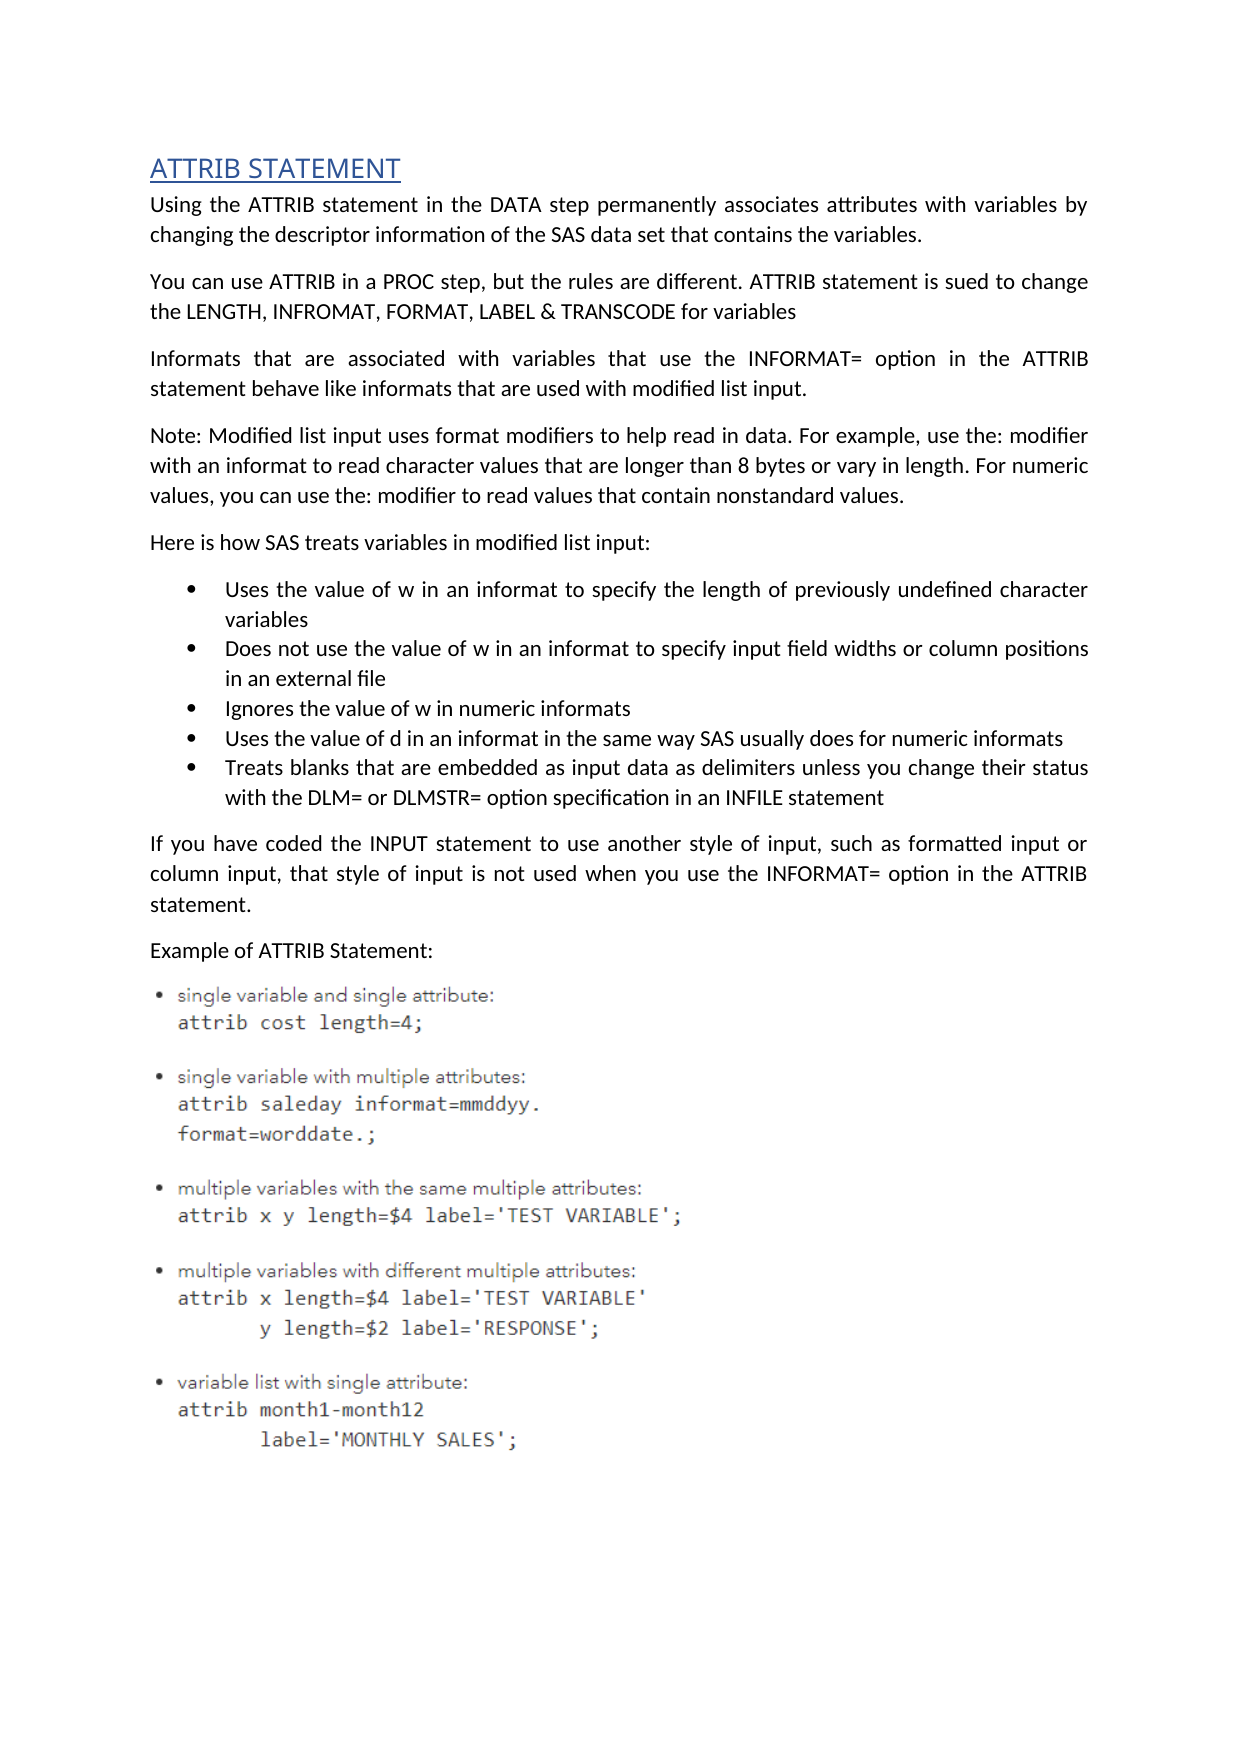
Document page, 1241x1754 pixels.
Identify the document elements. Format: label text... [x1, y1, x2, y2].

text Example of ATTRIB Statement: [150, 937, 1090, 965]
text Informats that are associated with variables that use the INFORMAT= option in the ATTRIB statement behave like informats that are used with modified list input. [150, 344, 1090, 402]
text Using the ATTRIB statement in the DATA step permanently associates attributes with variables by changing the descriptor information of the SAS data set that contains the variables. [150, 190, 1090, 248]
text If you have coded the INPUT statement to use another style of input, such as formatted input or column input, that style of input is not used when you use the INFORMAT= option in the ATTRIB statement. [150, 829, 1090, 918]
subtitle ATTRIB STATEMENT [150, 150, 1090, 187]
text Note: Modified list input uses format modifiers to help read in data. For example, use the: modifier with an informat to read character values that are longer than 8 bytes or vary in length. For numeric values, you can use the: modifier to read values that contain nonstandard values. [150, 421, 1090, 509]
list Uses the value of w in an informat to specify the length of previously undefined character variables [187, 575, 1090, 633]
list Does not use the value of w in an informat to specify input field widths or column positions in an external file [187, 634, 1090, 692]
list Treats blanks that are embedded as input data as delimiters unless you change their status with the DLM= or DLMSTR= option specification in an INFILE statement [187, 753, 1090, 811]
text You can use ATTRIB in a PROC step, but the rules are different. ATTRIB statement is sued to change the LENGTH, INFROMAT, FORMAT, LABEL & TRANSCODE for variables [150, 267, 1090, 325]
list Ignores the value of w in numeric informats [187, 694, 1090, 722]
picture [150, 983, 693, 1454]
text Here is how SAS treats variables in modified list input: [150, 528, 1090, 556]
list Uses the value of d in an informat in the same way SAS usually does for numeric informats [187, 724, 1090, 752]
